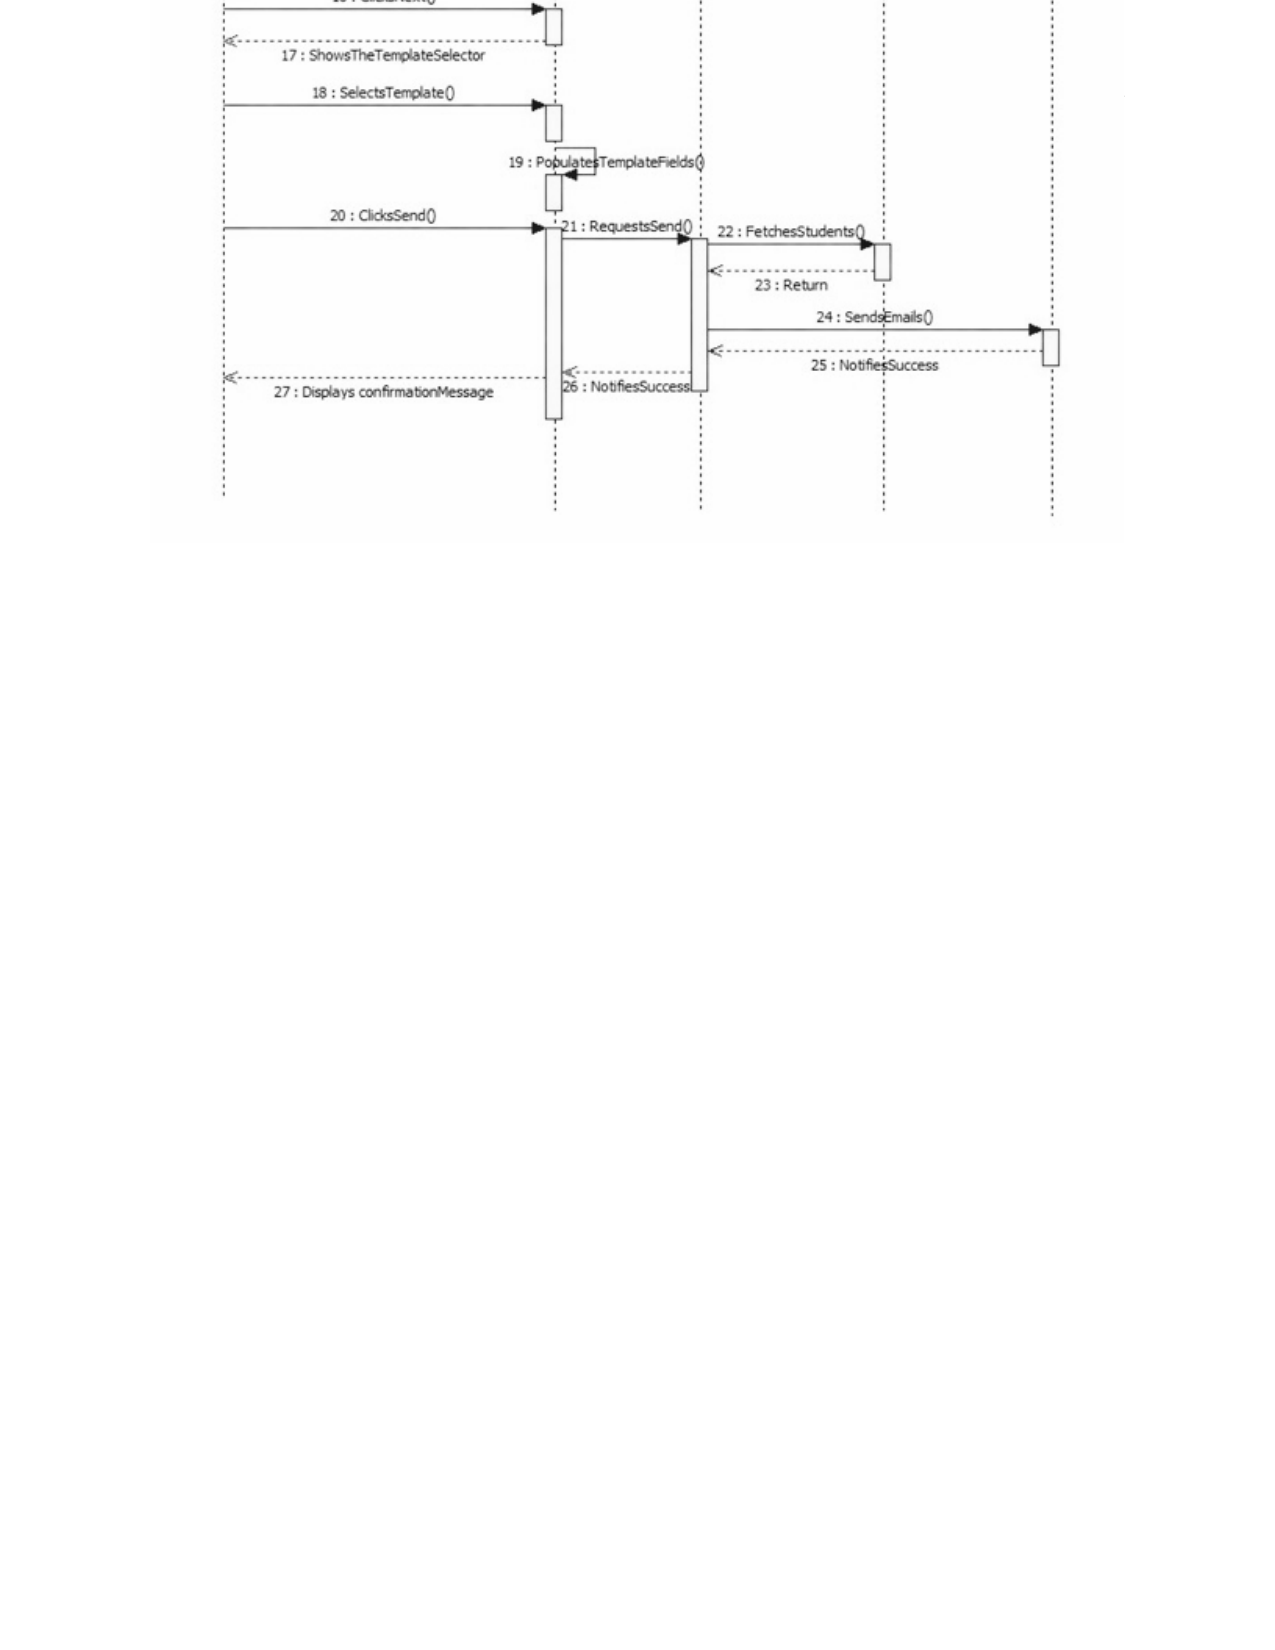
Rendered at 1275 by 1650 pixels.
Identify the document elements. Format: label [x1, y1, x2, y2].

picture [150, 0, 1124, 543]
